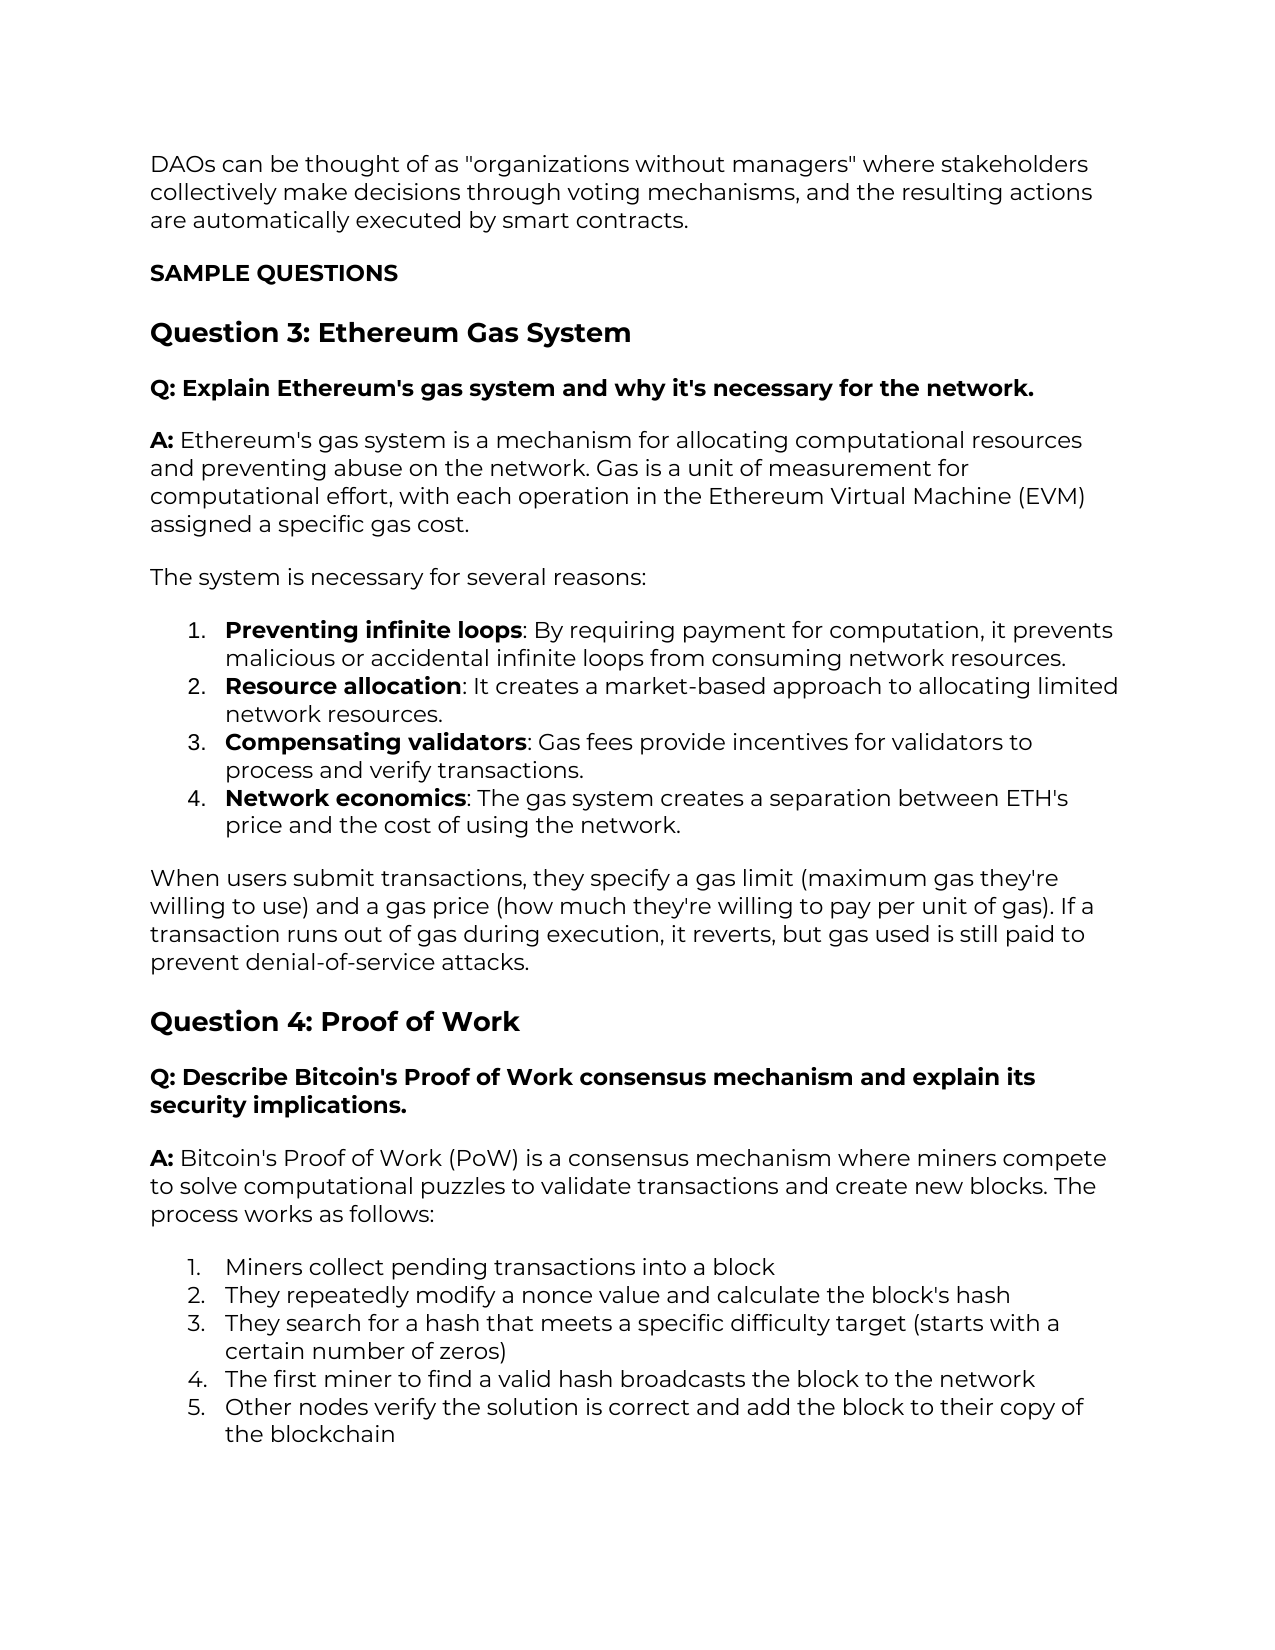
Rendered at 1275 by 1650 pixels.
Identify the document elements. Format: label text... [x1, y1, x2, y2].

list They repeatedly modify a nonce value and calculate the block's hash [187, 1281, 1125, 1309]
subtitle Question 3: Ethereum Gas System [150, 316, 1125, 349]
text Q: Explain Ethereum's gas system and why it's necessary for the network. [150, 374, 1125, 402]
text A: Ethereum's gas system is a mechanism for allocating computational resources and preventing abuse on the network. Gas is a unit of measurement for computational effort, with each operation in the Ethereum Virtual Machine (EVM) assigned a specific gas cost. [150, 427, 1125, 538]
text DAOs can be thought of as "organizations without managers" where stakeholders collectively make decisions through voting mechanisms, and the resulting actions are automatically executed by smart contracts. [150, 150, 1125, 234]
list Resource allocation: It creates a market-based approach to allocating limited network resources. [187, 672, 1125, 728]
text Q: Describe Bitcoin's Proof of Work consensus mechanism and explain its security implications. [150, 1063, 1125, 1119]
list Other nodes verify the solution is correct and add the block to their copy of the blockchain [187, 1393, 1125, 1448]
text The system is necessary for several reasons: [150, 563, 1125, 591]
list The first miner to find a valid hash broadcasts the block to the network [187, 1365, 1125, 1393]
list Preventing infinite loops: By requiring payment for computation, it prevents malicious or accidental infinite loops from consuming network resources. [187, 616, 1125, 672]
text When users submit transactions, they specify a gas limit (maximum gas they're willing to use) and a gas price (how much they're willing to pay per unit of gas). If a transaction runs out of gas during execution, it reverts, but gas used is still paid to prevent denial-of-service attacks. [150, 865, 1125, 976]
text SAMPLE QUESTIONS [150, 259, 1125, 287]
subtitle Question 4: Proof of Work [150, 1006, 1125, 1038]
list Miners collect pending transactions into a block [187, 1253, 1125, 1281]
list They search for a hash that meets a specific difficulty target (starts with a certain number of zeros) [187, 1309, 1125, 1365]
list Network economics: The gas system creates a separation between ETH's price and the cost of using the network. [187, 784, 1125, 840]
text A: Bitcoin's Proof of Work (PoW) is a consensus mechanism where miners compete to solve computational puzzles to validate transactions and create new blocks. The process works as follows: [150, 1144, 1125, 1228]
list Compensating validators: Gas fees provide incentives for validators to process and verify transactions. [187, 728, 1125, 784]
